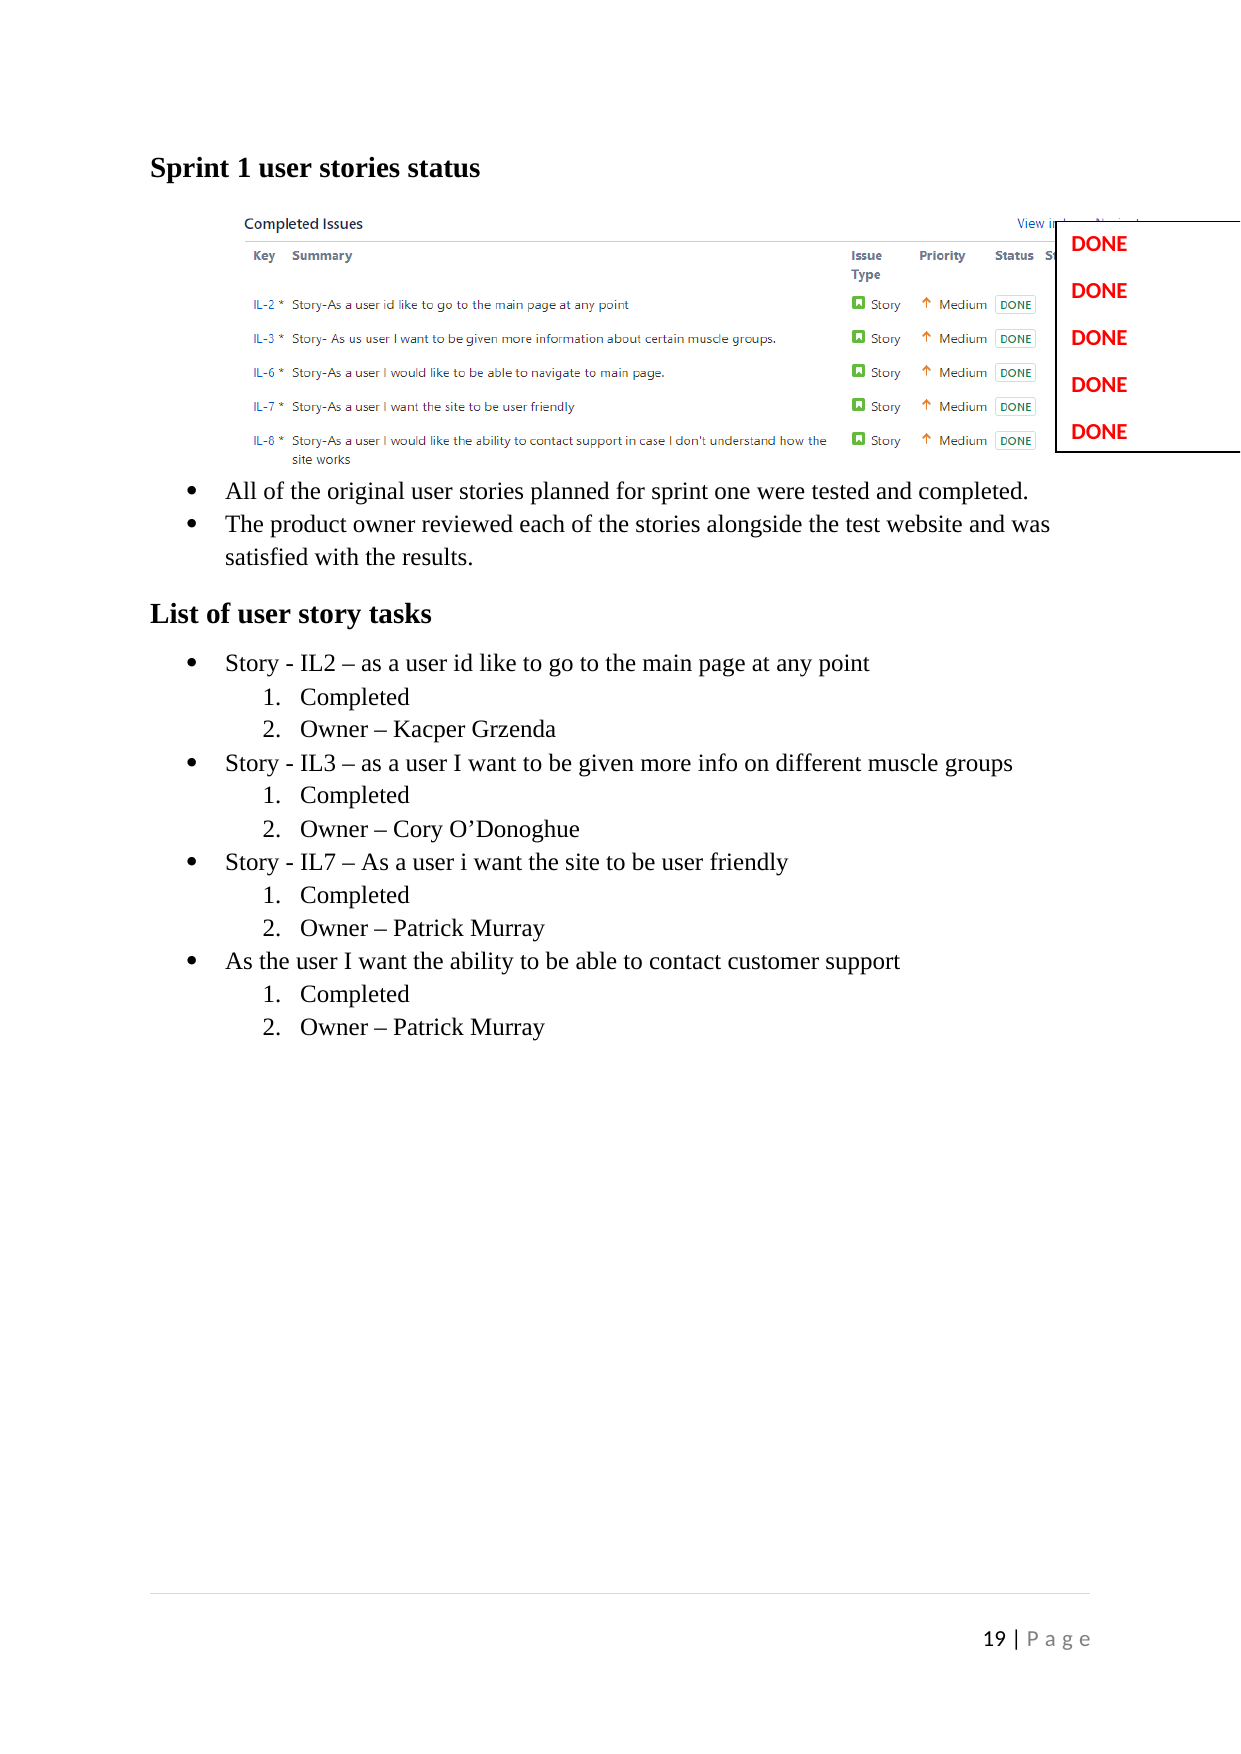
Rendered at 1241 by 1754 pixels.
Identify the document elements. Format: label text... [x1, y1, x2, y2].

list Owner – Patrick Murray [262, 913, 1090, 941]
list Story - IL7 – As a user i want the site to be user friendly [187, 847, 1090, 875]
text Sprint 1 user stories status [150, 150, 1090, 183]
list Story - IL2 – as a user id like to go to the main page at any point [187, 648, 1090, 677]
text List of user story tasks [150, 596, 1090, 629]
list All of the original user stories planned for sprint one were tested and completed. [187, 476, 1090, 504]
list Completed [262, 682, 1090, 710]
list Completed [262, 880, 1090, 908]
list As the user I want the ability to be able to contact customer support [187, 946, 1090, 974]
list Story - IL3 – as a user I want to be given more info on different muscle groups [187, 748, 1090, 776]
list Owner – Cory O’Donoghue [262, 814, 1090, 842]
list Owner – Patrick Murray [262, 1012, 1090, 1041]
list Completed [262, 781, 1090, 809]
list Owner – Kacper Grzenda [262, 714, 1090, 743]
list Completed [262, 979, 1090, 1007]
picture [225, 202, 1166, 474]
list The product owner reviewed each of the stories alongside the test website and was satisfied with the results. [187, 509, 1090, 571]
